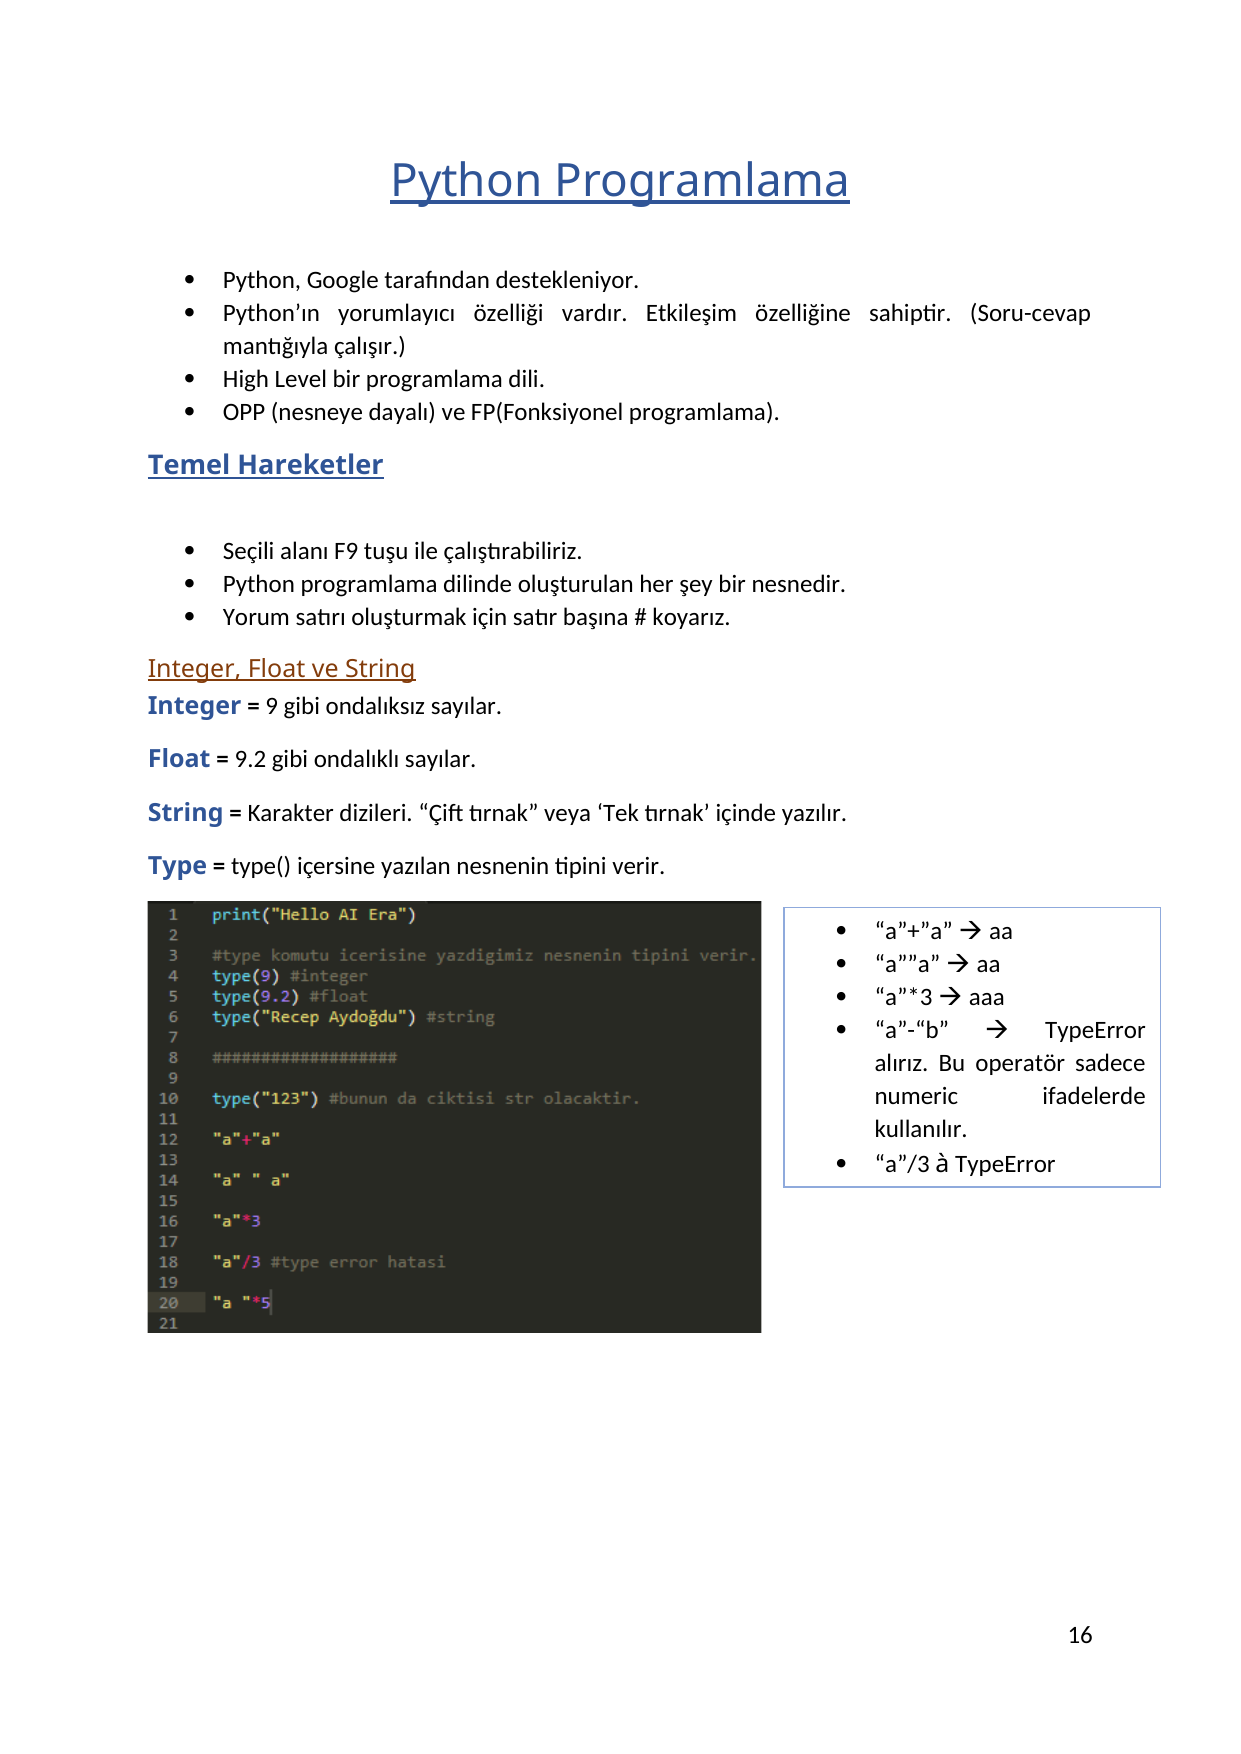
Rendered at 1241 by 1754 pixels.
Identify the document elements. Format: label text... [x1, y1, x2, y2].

text String = Karakter dizileri. “Çift tırnak” veya ‘Tek tırnak’ içinde yazılır. [148, 794, 1092, 828]
text Integer = 9 gibi ondalıksız sayılar. [148, 687, 1092, 721]
subtitle Temel Hareketler [148, 446, 1092, 483]
text Float = 9.2 gibi ondalıklı sayılar. [148, 741, 1092, 775]
list Yorum satırı oluşturmak için satır başına # koyarız. [185, 601, 1092, 632]
list Python, Google tarafından destekleniyor. [185, 264, 1092, 295]
list Seçili alanı F9 tuşu ile çalıştırabiliriz. [185, 535, 1092, 566]
subtitle Integer, Float ve String [148, 651, 1092, 685]
list High Level bir programlama dili. [185, 363, 1092, 394]
picture [147, 901, 762, 1333]
list Python programlama dilinde oluşturulan her şey bir nesnedir. [185, 568, 1092, 599]
list OPP (nesneye dayalı) ve FP(Fonksiyonel programlama). [185, 396, 1092, 427]
list Python’ın yorumlayıcı özelliği vardır. Etkileşim özelliğine sahiptir. (Soru-cevap mantığıyla çalışır.) [185, 297, 1092, 361]
subtitle Python Programlama [148, 148, 1092, 210]
text Type = type() içersine yazılan nesnenin tipini verir. [148, 848, 1092, 882]
